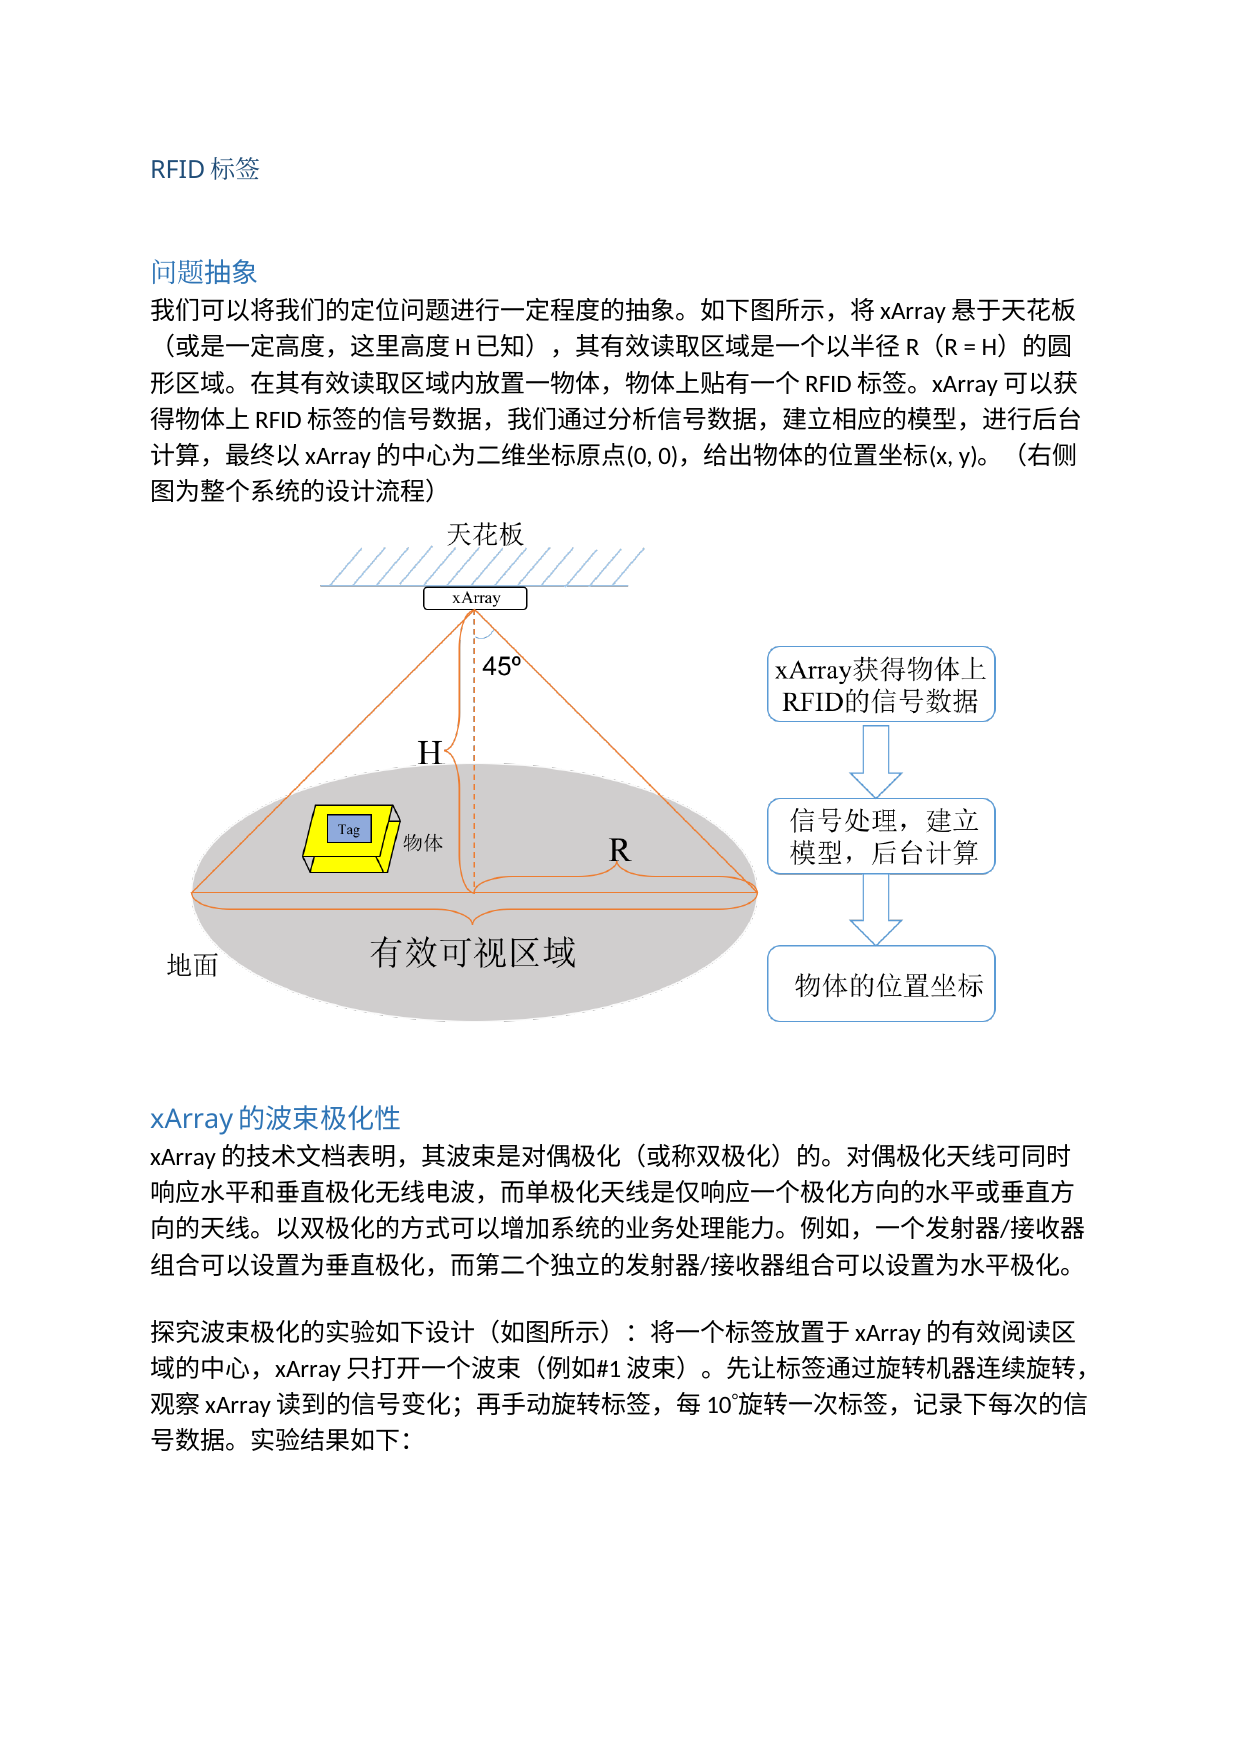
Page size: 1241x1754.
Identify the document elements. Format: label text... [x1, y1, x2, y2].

text 我们可以将我们的定位问题进行一定程度的抽象。如下图所示，将xArray悬于天花板（或是一定高度，这里高度H已知），其有效读取区域是一个以半径R（R = H）的圆形区域。在其有效读取区域内放置一物体，物体上贴有一个RFID标签。xArray可以获得物体上RFID标签的信号数据，我们通过分析信号数据，建立相应的模型，进行后台计算，最终以xArray的中心为二维坐标原点(0, 0)，给出物体的位置坐标(x, y)。（右侧图为整个系统的设计流程） [150, 291, 1090, 508]
subtitle RFID标签 [150, 150, 1090, 186]
text 探究波束极化的实验如下设计（如图所示）：将一个标签放置于xArray的有效阅读区域的中心，xArray只打开一个波束（例如#1波束）。先让标签通过旋转机器连续旋转，观察xArray读到的信号变化；再手动旋转标签，每10旋转一次标签，记录下每次的信号数据。实验结果如下： [150, 1312, 1090, 1457]
subtitle 问题抽象 [150, 251, 1090, 291]
text xArray的技术文档表明，其波束是对偶极化（或称双极化）的。对偶极化天线可同时响应水平和垂直极化无线电波，而单极化天线是仅响应一个极化方向的水平或垂直方向的天线。以双极化的方式可以增加系统的业务处理能力。例如，一个发射器/接收器组合可以设置为垂直极化，而第二个独立的发射器/接收器组合可以设置为水平极化。 [150, 1136, 1090, 1281]
subtitle xArray的波束极化性 [150, 1097, 1090, 1136]
picture [150, 508, 1004, 1022]
